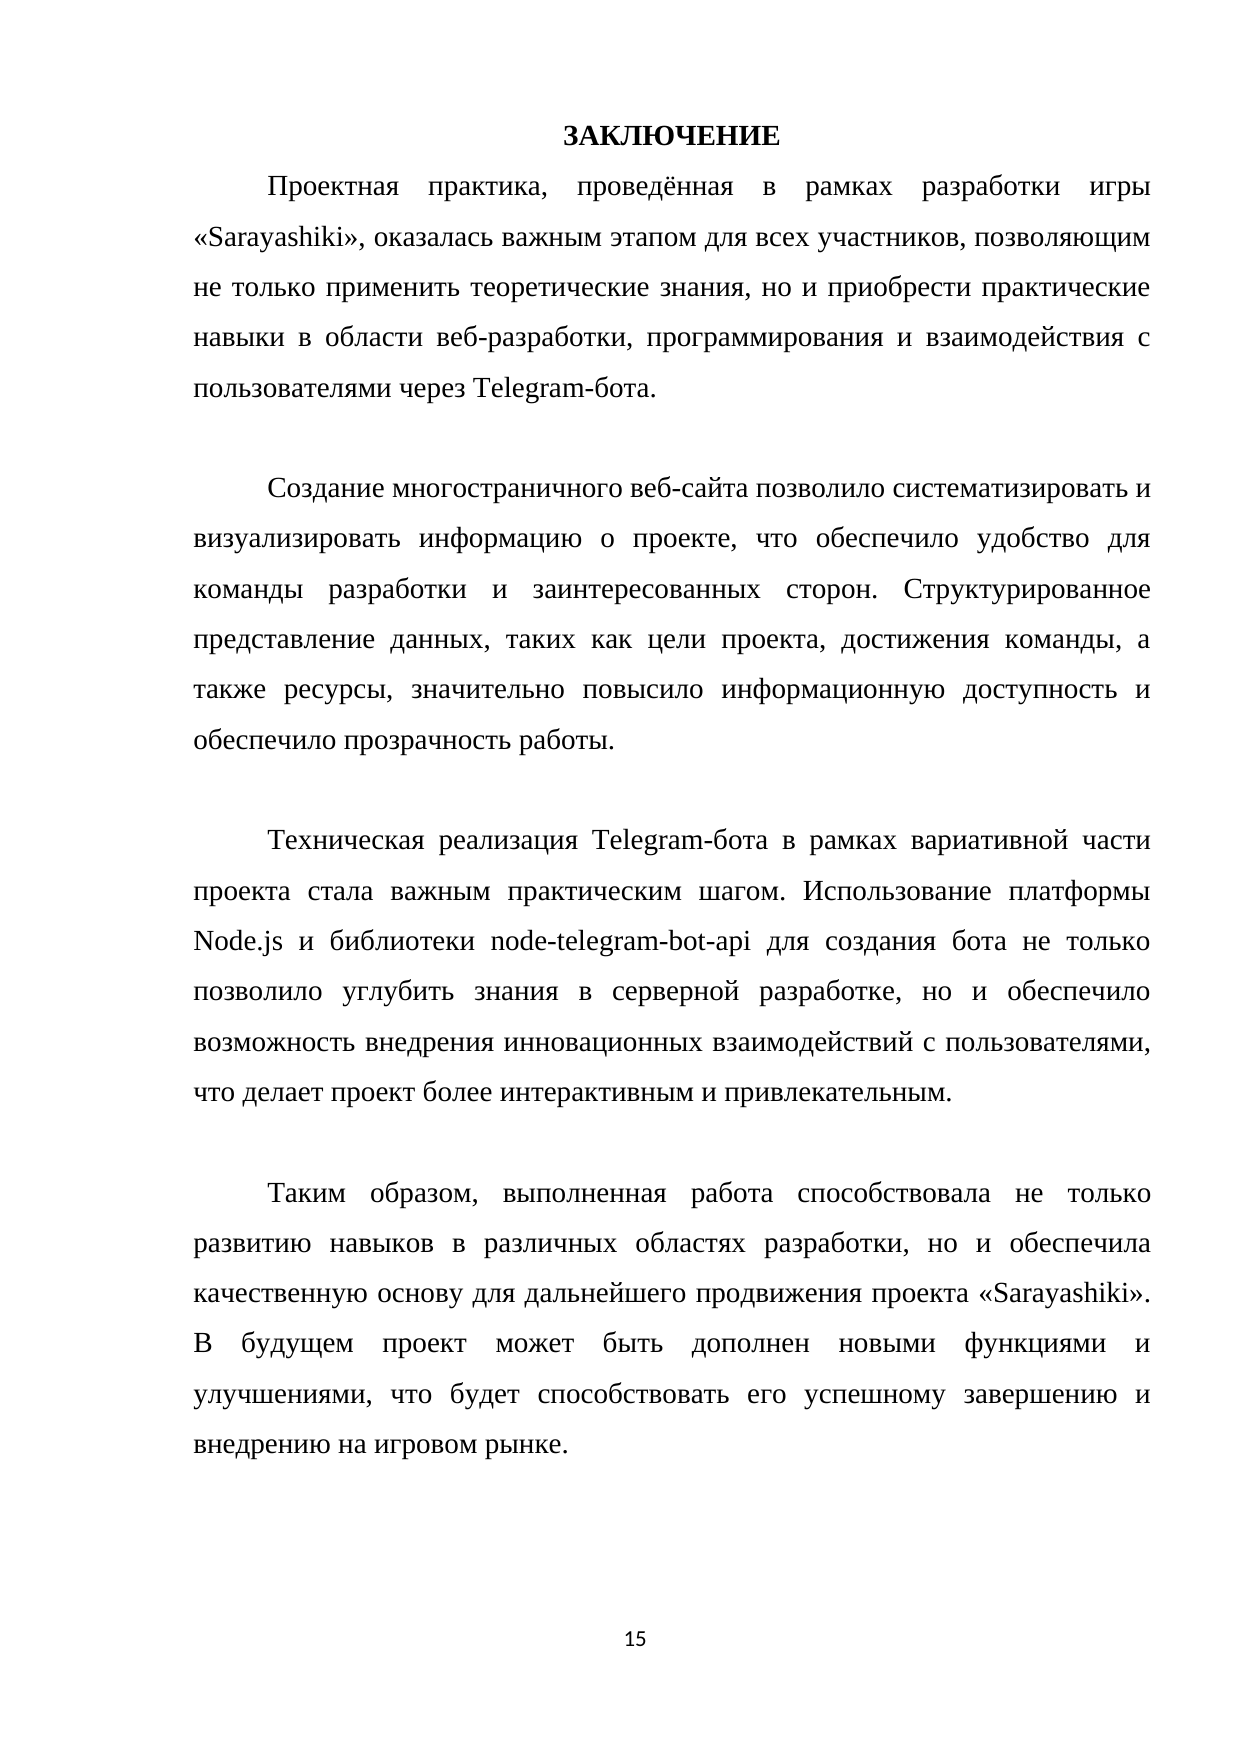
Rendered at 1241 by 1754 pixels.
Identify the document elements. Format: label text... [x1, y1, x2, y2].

list Техническая реализация Telegram-бота в рамках вариативной части проекта стала важным практическим шагом. Использование платформы Node.js и библиотеки node-telegram-bot-api для создания бота не только позволило углубить знания в серверной разработке, но и обеспечило возможность внедрения инновационных взаимодействий с пользователями, что делает проект более интерактивным и привлекательным. [193, 822, 1152, 1108]
list Таким образом, выполненная работа способствовала не только развитию навыков в различных областях разработки, но и обеспечила качественную основу для дальнейшего продвижения проекта «Sarayashiki». В будущем проект может быть дополнен новыми функциями и улучшениями, что будет способствовать его успешному завершению и внедрению на игровом рынке. [193, 1175, 1152, 1460]
list Проектная практика, проведённая в рамках разработки игры «Sarayashiki», оказалась важным этапом для всех участников, позволяющим не только применить теоретические знания, но и приобрести практические навыки в области веб-разработки, программирования и взаимодействия с пользователями через Telegram-бота. [193, 168, 1152, 403]
list ЗАКЛЮЧЕНИЕ [192, 118, 1152, 152]
list Создание многостраничного веб-сайта позволило систематизировать и визуализировать информацию о проекте, что обеспечило удобство для команды разработки и заинтересованных сторон. Структурированное представление данных, таких как цели проекта, достижения команды, а также ресурсы, значительно повысило информационную доступность и обеспечило прозрачность работы. [193, 470, 1152, 755]
